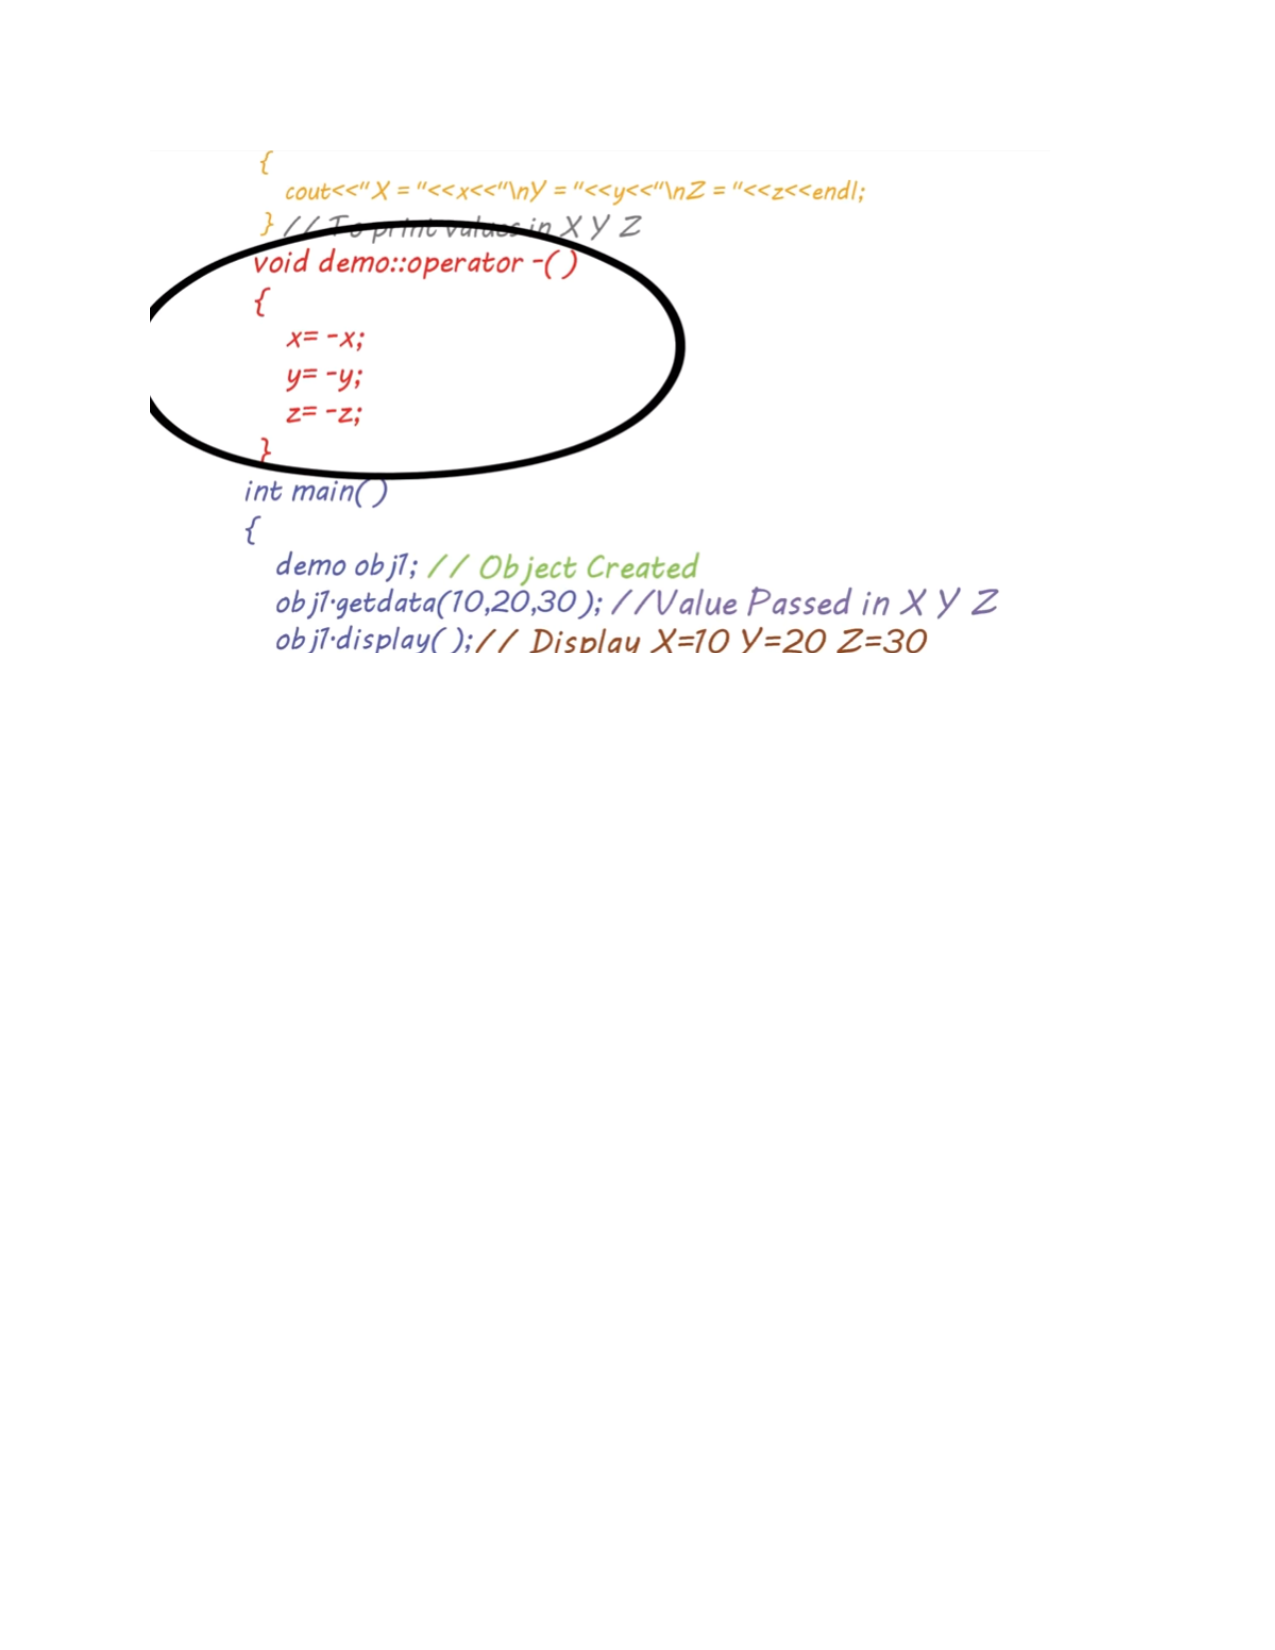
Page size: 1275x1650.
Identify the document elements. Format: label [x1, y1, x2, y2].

picture [150, 150, 1050, 653]
